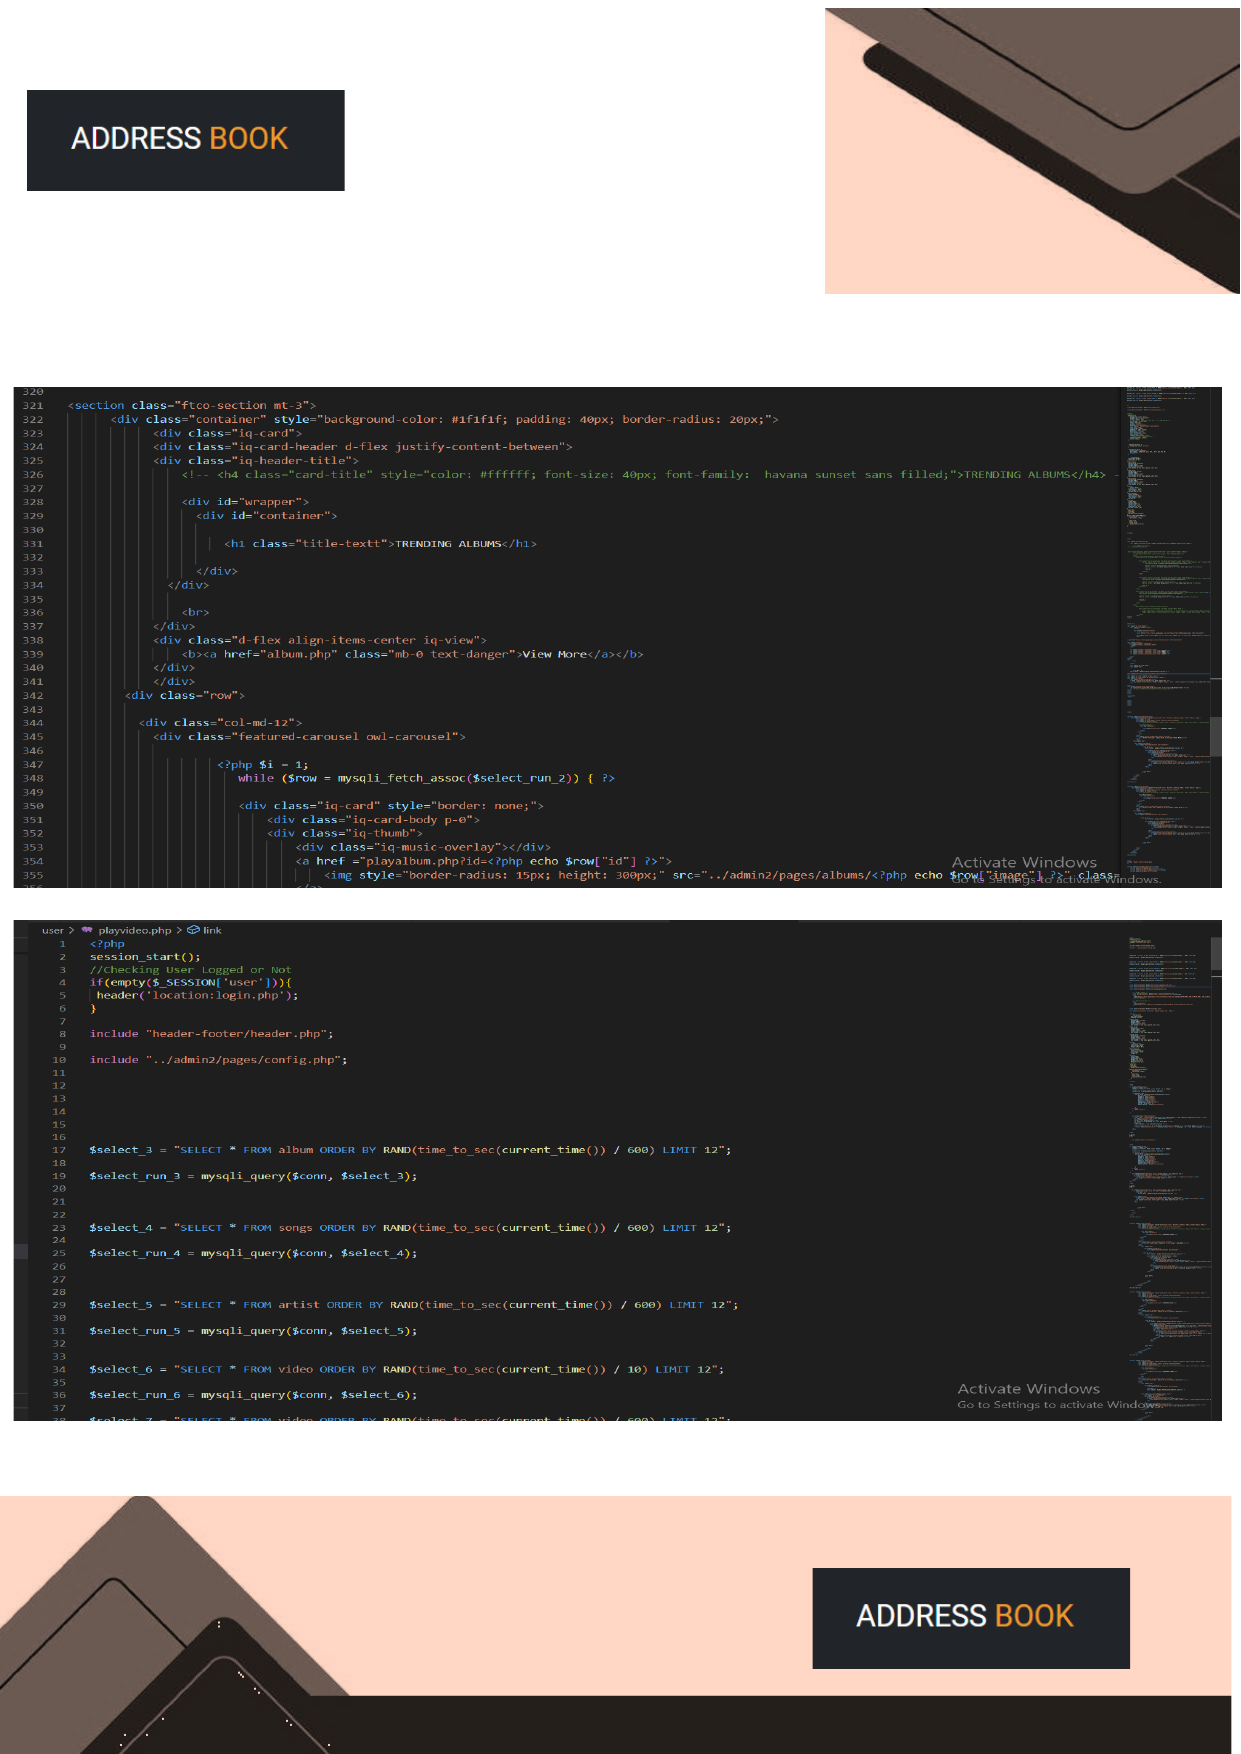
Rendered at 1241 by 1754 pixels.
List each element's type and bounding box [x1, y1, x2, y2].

picture [13, 387, 1222, 888]
picture [812, 1568, 1130, 1669]
picture [13, 920, 1222, 1421]
picture [27, 90, 345, 191]
